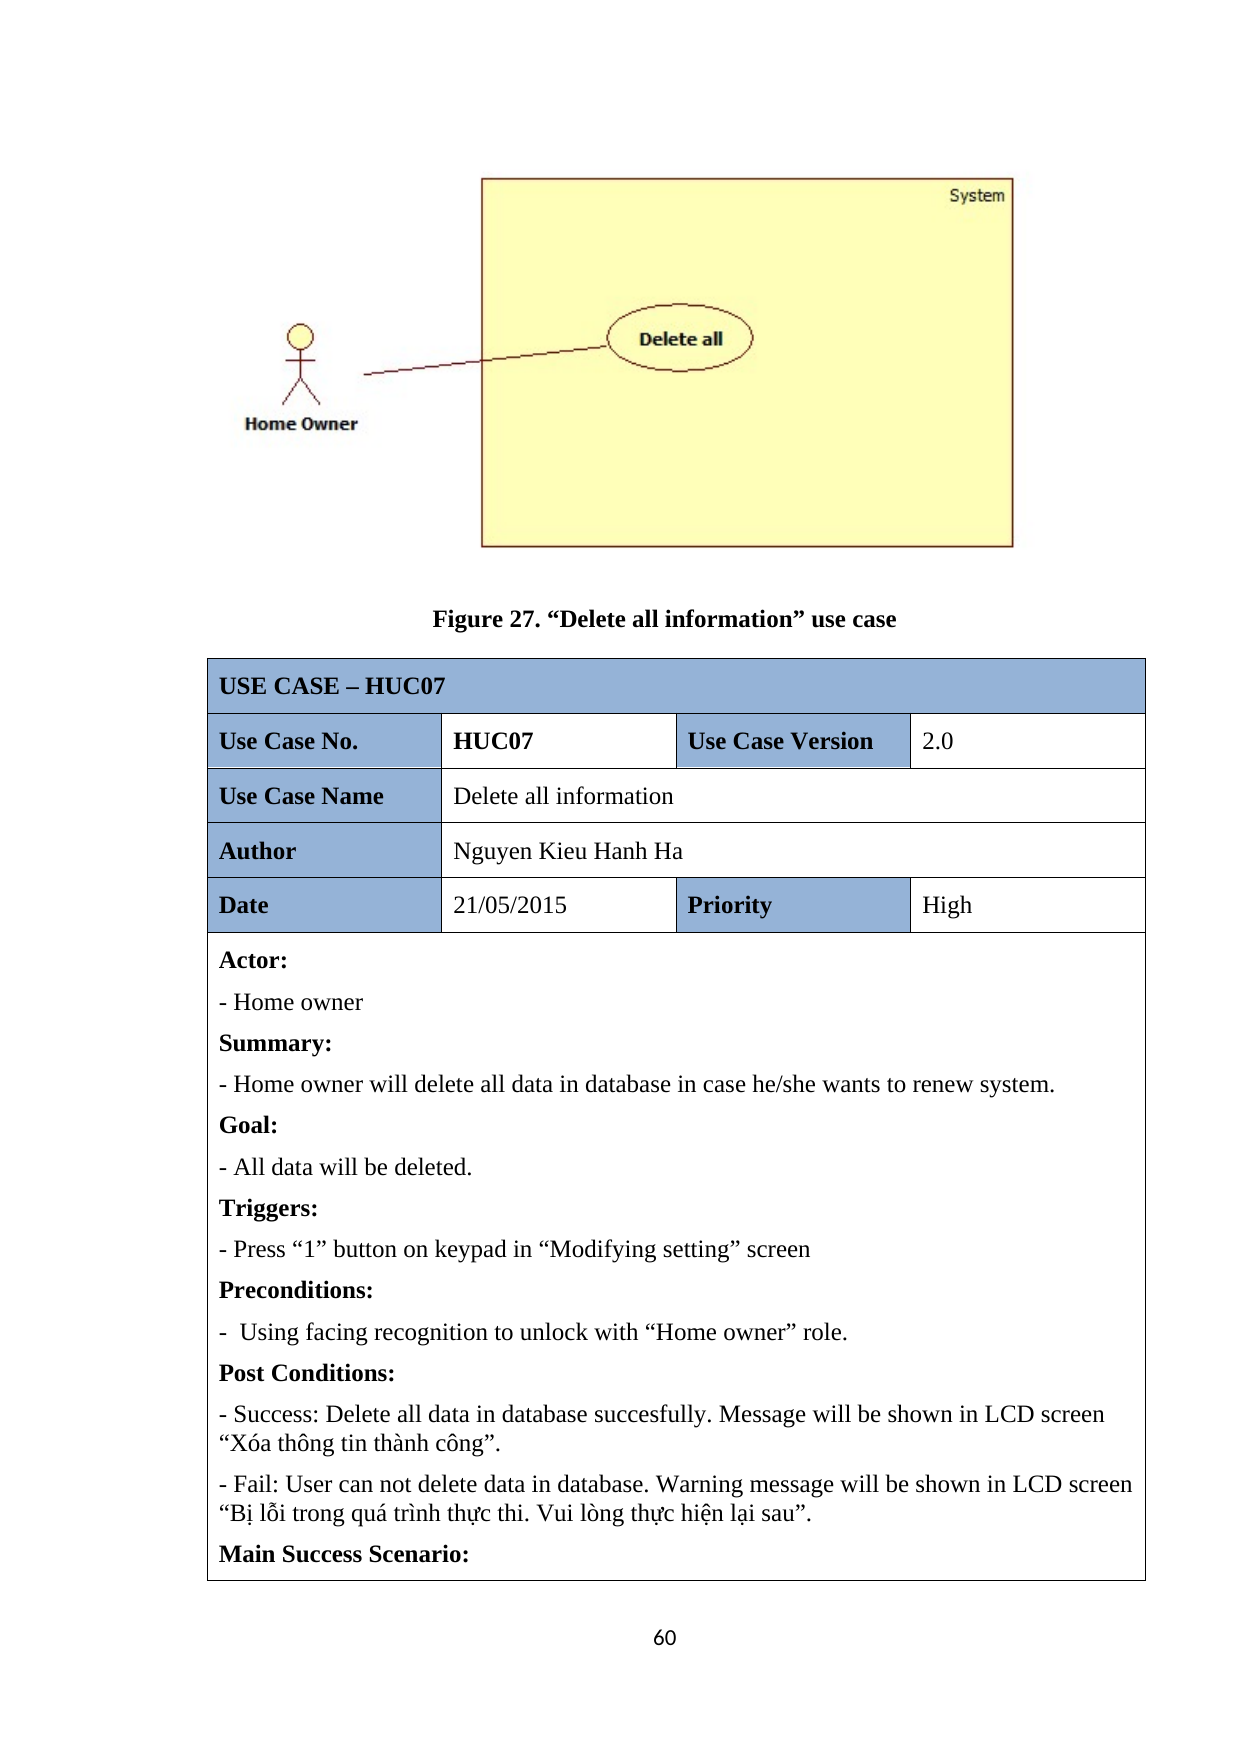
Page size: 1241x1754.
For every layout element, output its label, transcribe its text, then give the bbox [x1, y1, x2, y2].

table_cell 2.0 [911, 714, 1145, 767]
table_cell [208, 933, 1145, 1580]
table_cell Use Case Version [677, 714, 910, 767]
table_cell Use Case No. [208, 714, 441, 767]
table_cell 21/05/2015 [442, 878, 676, 932]
table_cell High [911, 878, 1145, 932]
text Figure 27. “Delete all information” use case [207, 604, 1122, 633]
table_cell Date [208, 878, 441, 932]
picture [206, 147, 1045, 579]
table_cell Nguyen Kieu Hanh Ha [442, 823, 1145, 877]
table_cell Priority [677, 878, 910, 932]
table_cell Use Case Name [208, 769, 441, 822]
table_cell HUC07 [442, 714, 676, 767]
table_cell Author [208, 823, 441, 877]
table_header USE CASE – HUC07 [208, 659, 1145, 713]
table_cell Delete all information [442, 769, 1145, 822]
